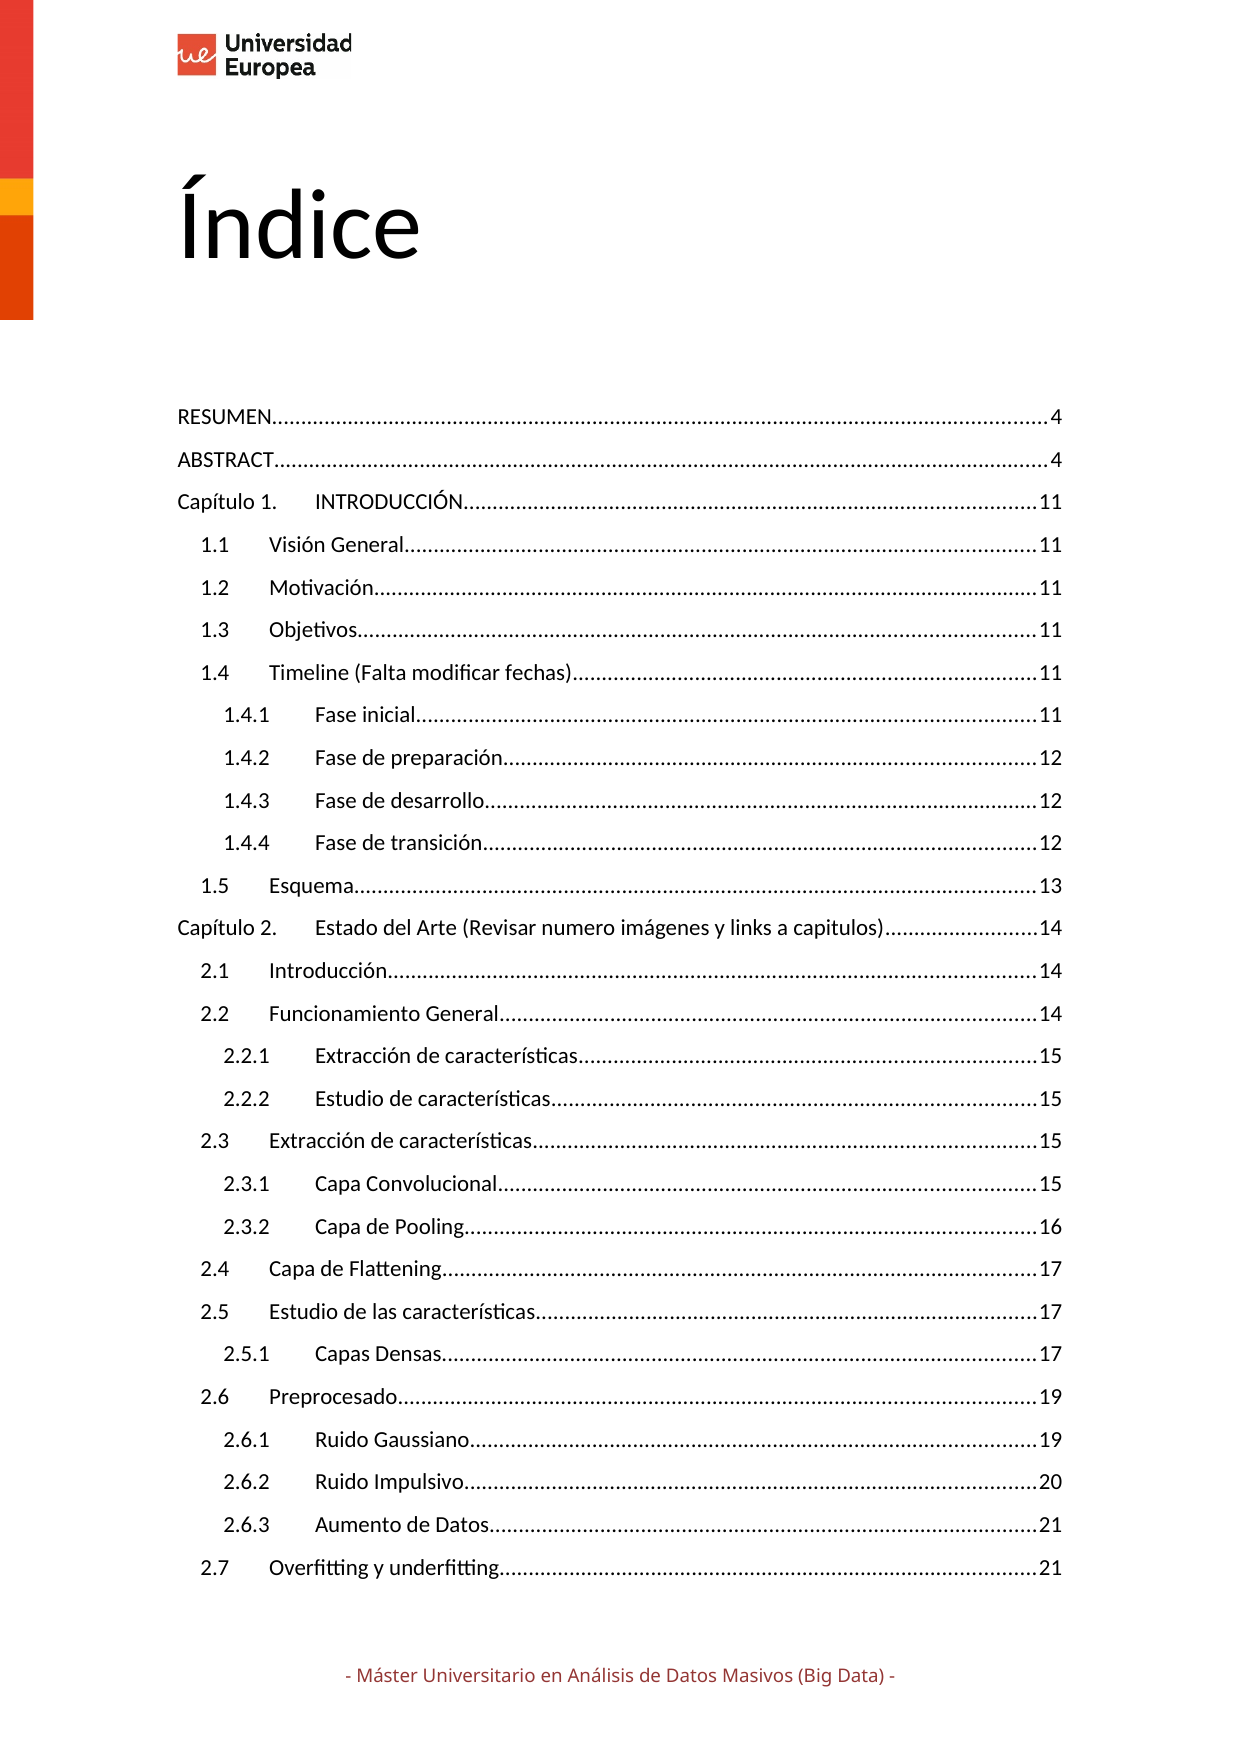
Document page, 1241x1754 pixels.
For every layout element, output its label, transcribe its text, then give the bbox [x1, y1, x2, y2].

picture [0, 0, 34, 320]
text Índice [177, 161, 1063, 283]
picture [177, 33, 352, 79]
